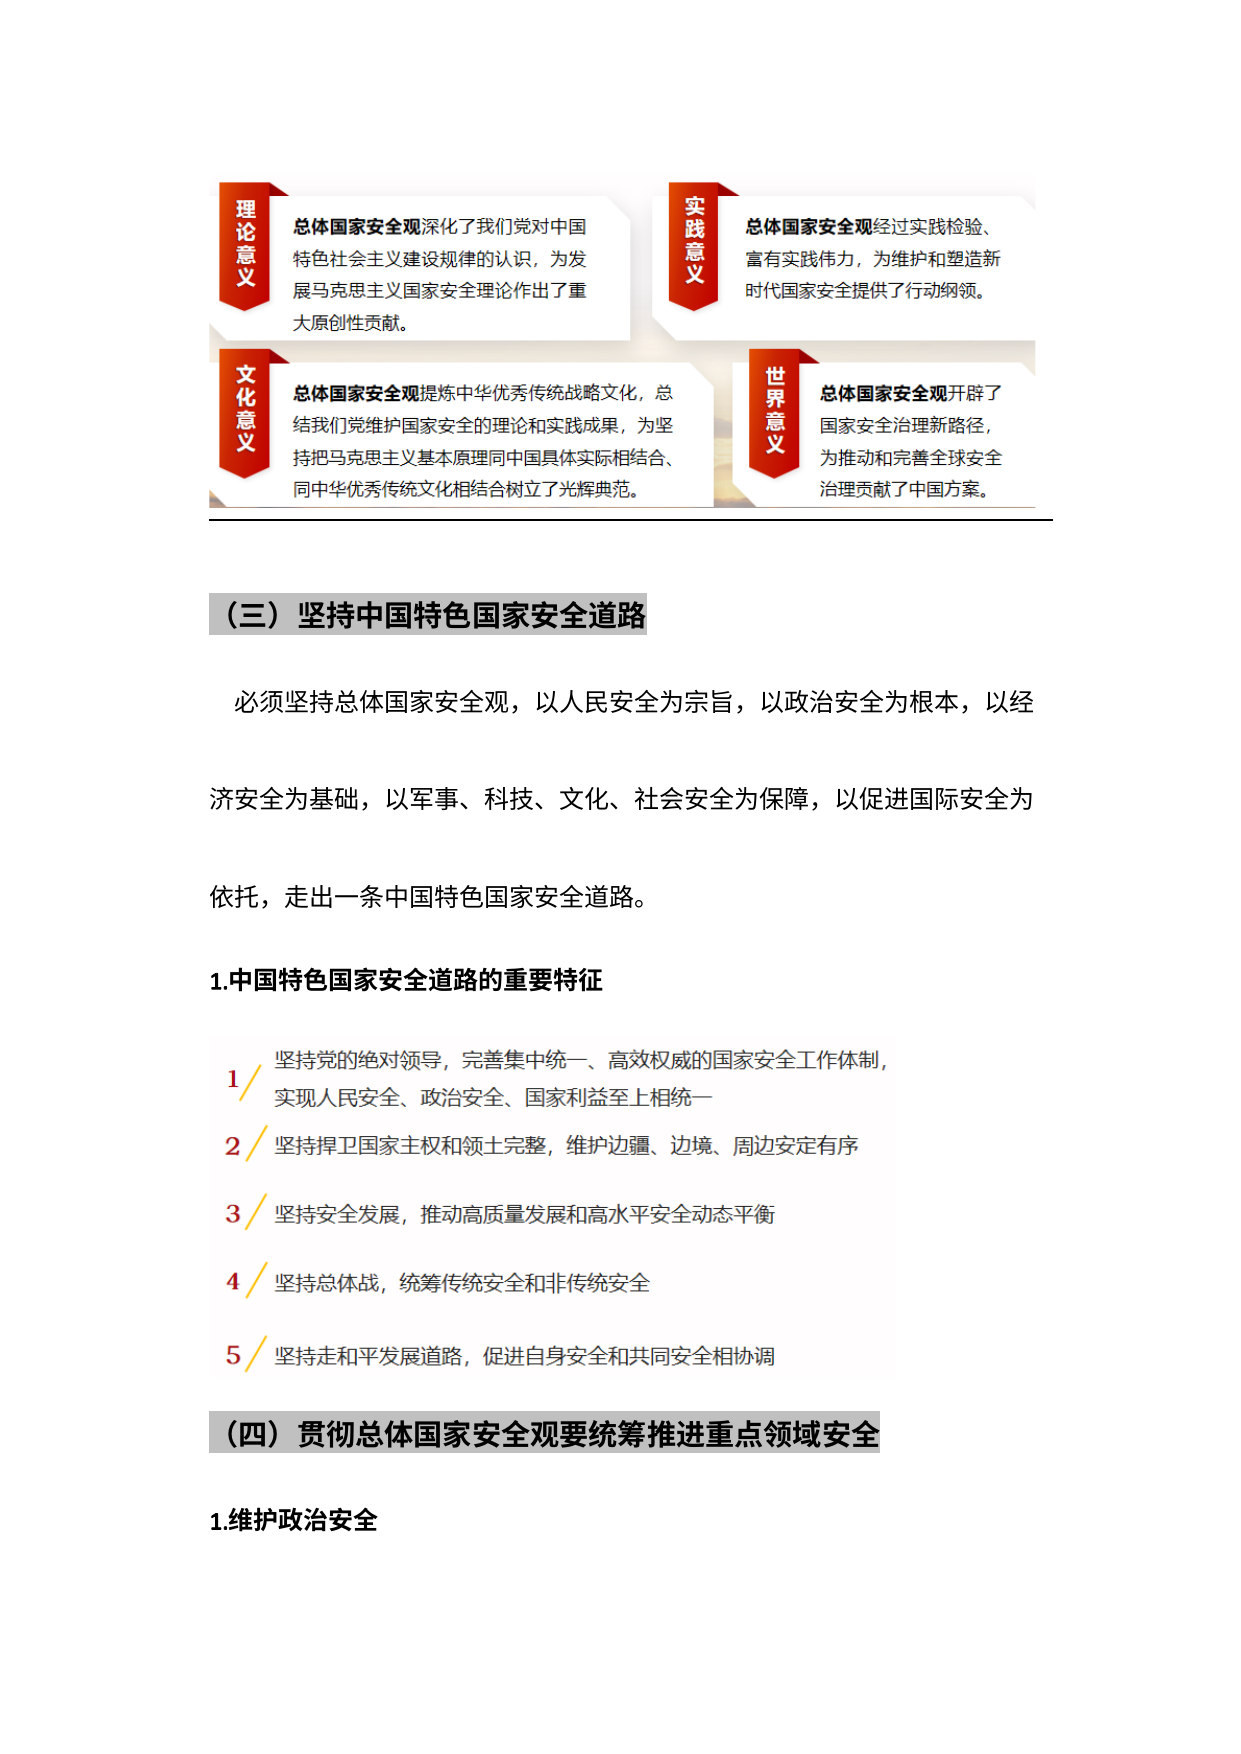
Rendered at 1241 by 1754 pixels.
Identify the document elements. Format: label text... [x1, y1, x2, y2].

picture [209, 1037, 896, 1378]
list （四）贯彻总体国家安全观要统筹推进重点领域安全 [209, 1400, 1053, 1465]
list 1.维护政治安全 [209, 1486, 1053, 1551]
picture [209, 174, 1036, 508]
list （三）坚持中国特色国家安全道路 [209, 582, 1053, 647]
list 必须坚持总体国家安全观，以人民安全为宗旨，以政治安全为根本，以经济安全为基础，以军事、科技、文化、社会安全为保障，以促进国际安全为依托，走出一条中国特色国家安全道路。 [209, 668, 1053, 928]
list 1.中国特色国家安全道路的重要特征 [209, 946, 1053, 1011]
